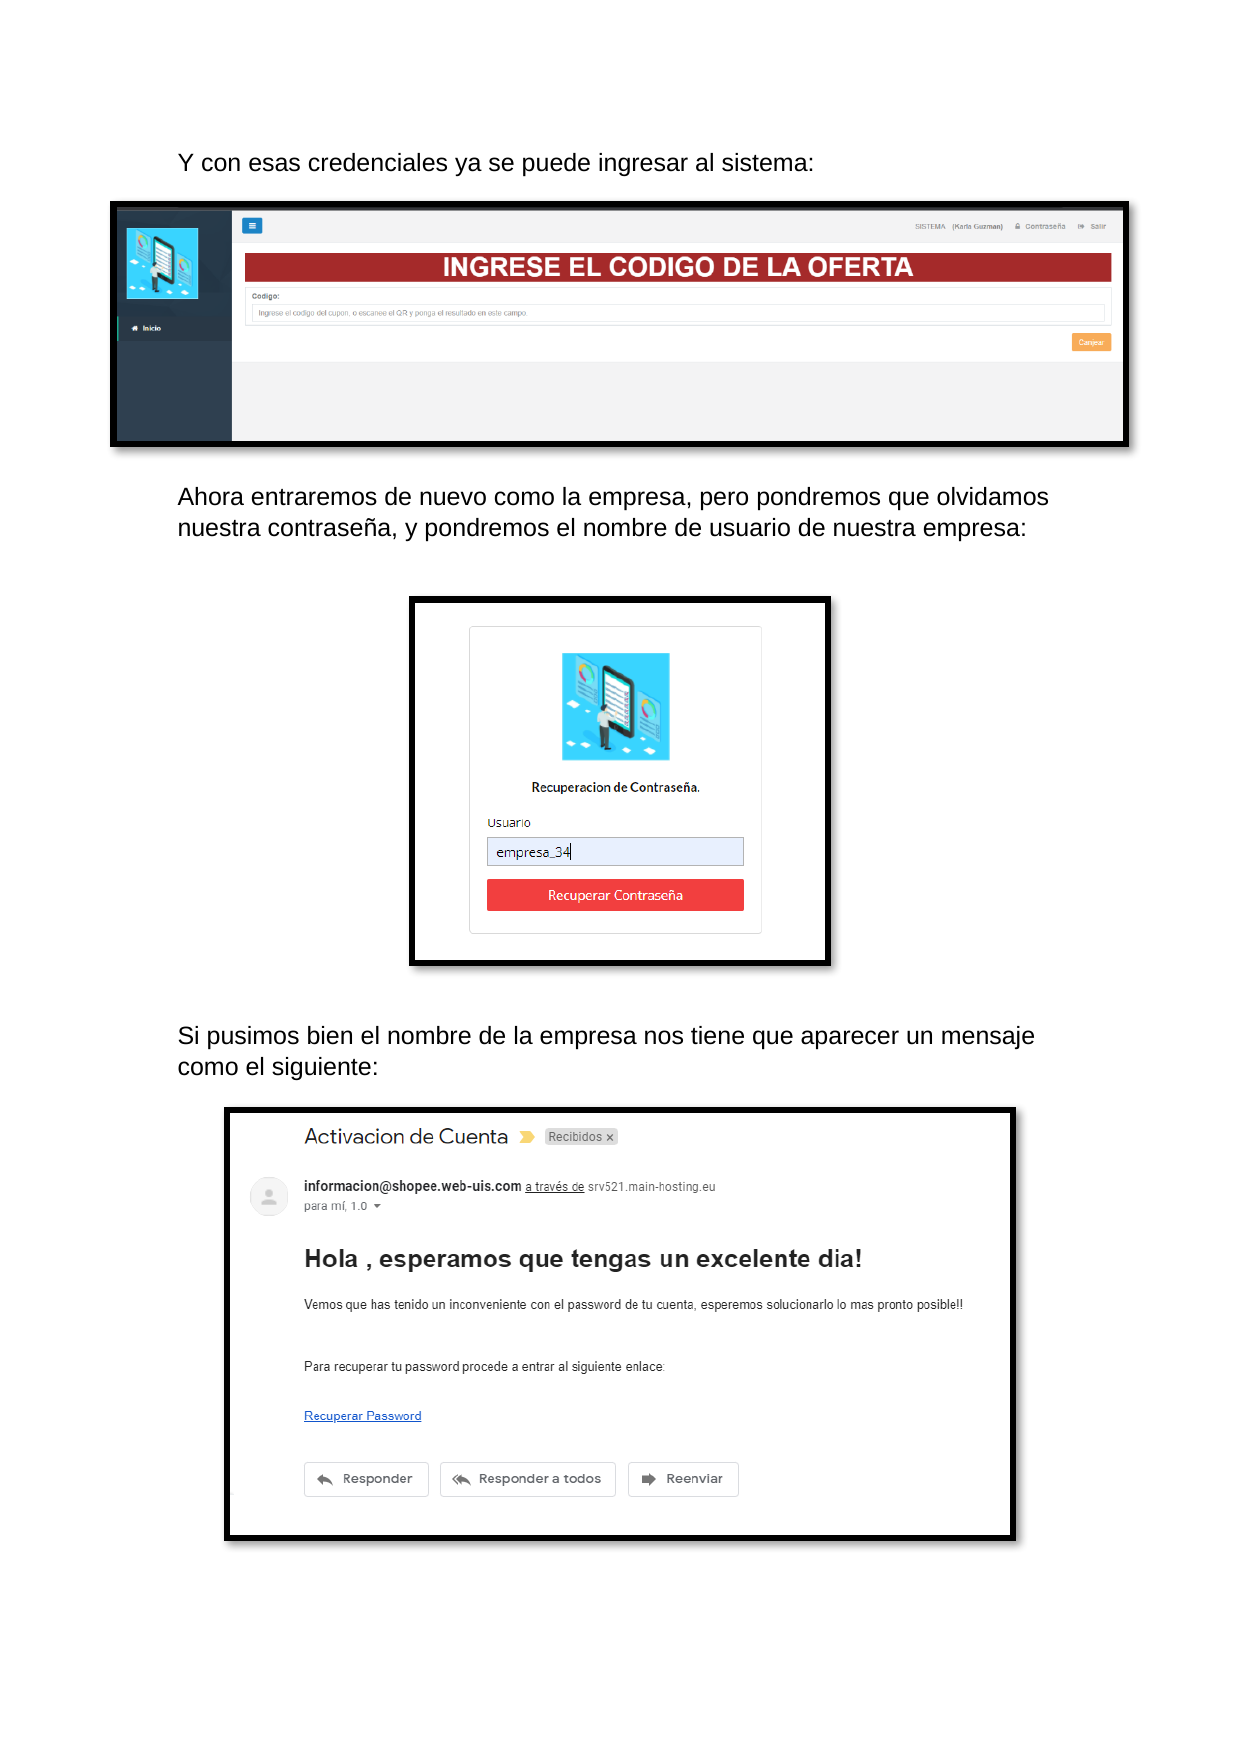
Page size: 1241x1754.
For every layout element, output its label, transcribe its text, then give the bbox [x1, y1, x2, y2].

text Ahora entraremos de nuevo como la empresa, pero pondremos que olvidamos nuestra contraseña, y pondremos el nombre de usuario de nuestra empresa: [177, 482, 1063, 541]
picture [230, 1113, 1010, 1535]
picture [415, 603, 825, 960]
text Y con esas credenciales ya se puede ingresar al sistema: [177, 148, 1063, 176]
text Si pusimos bien el nombre de la empresa nos tiene que aparecer un mensaje como el siguiente: [177, 990, 1063, 1081]
picture [117, 207, 1123, 441]
